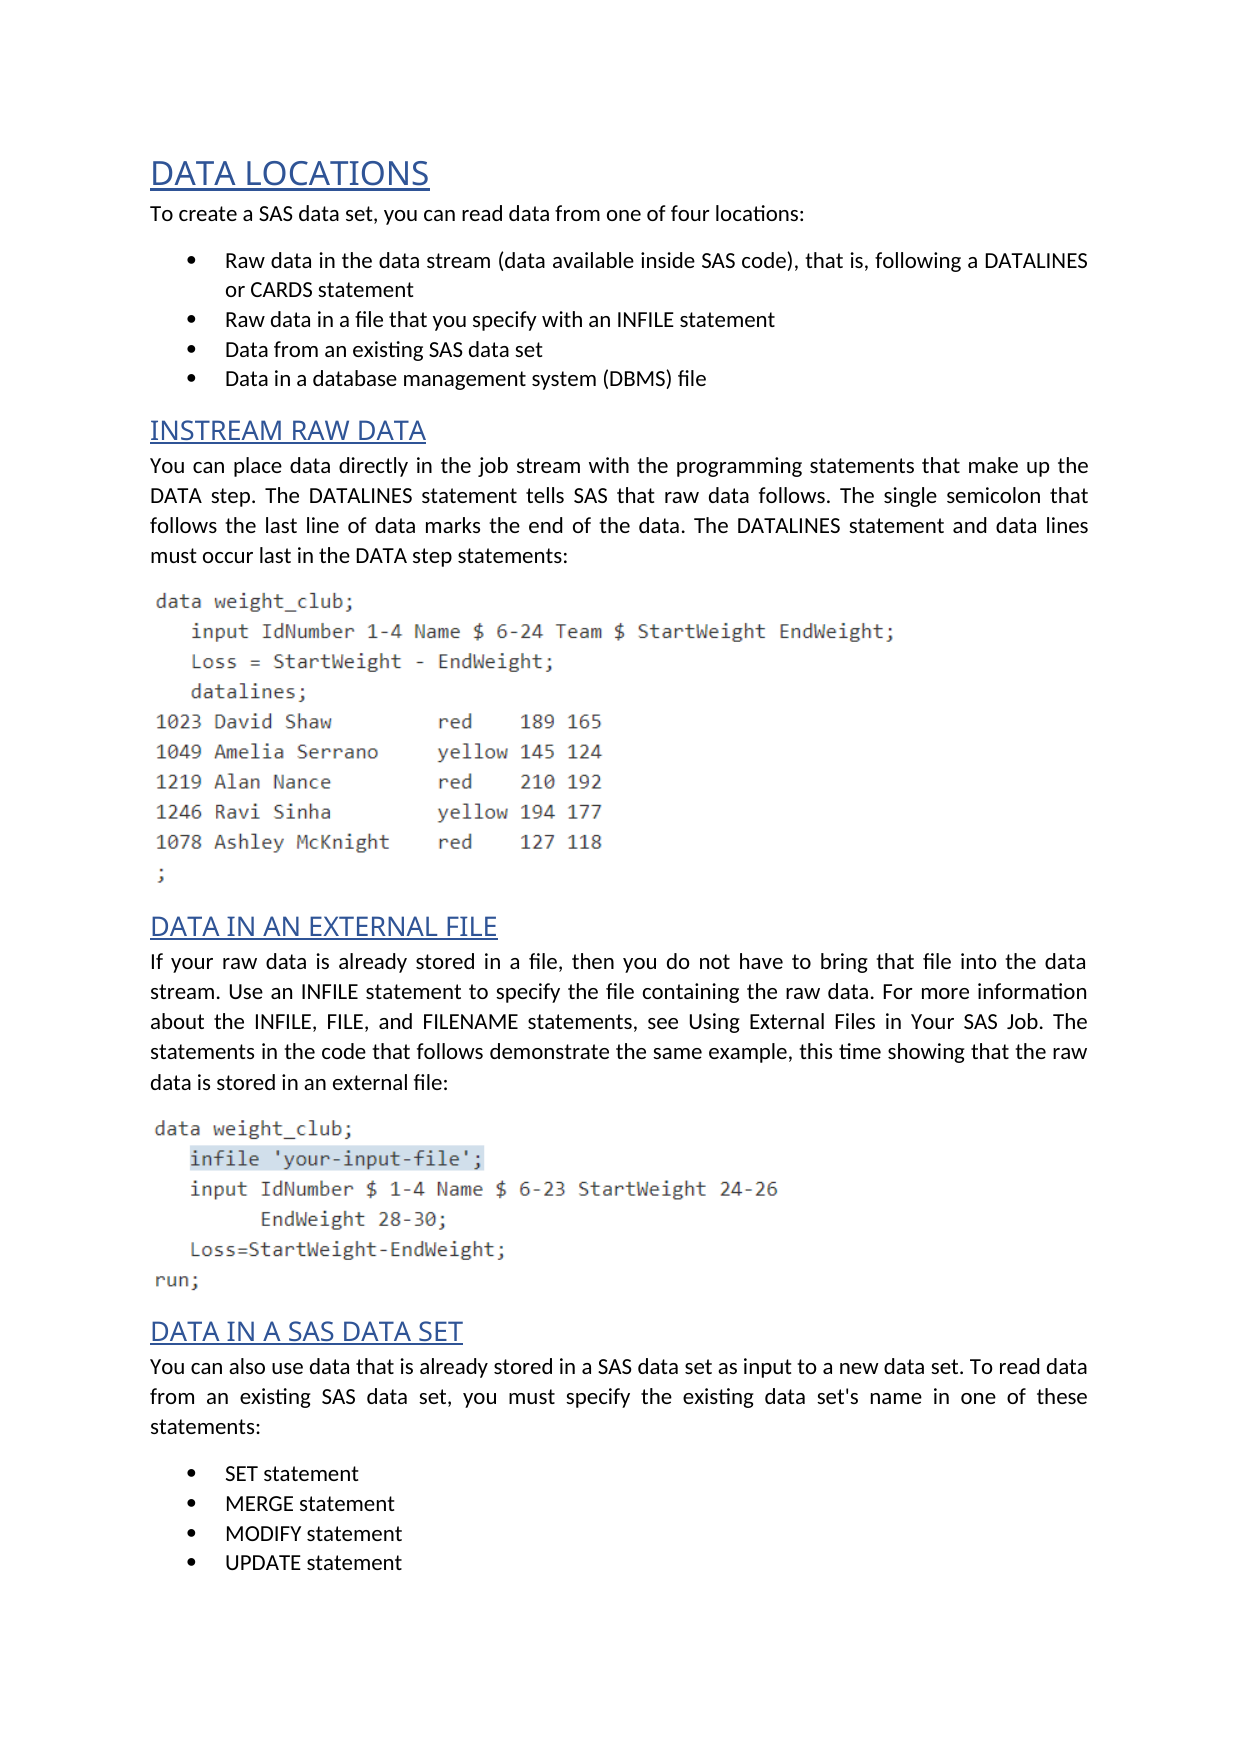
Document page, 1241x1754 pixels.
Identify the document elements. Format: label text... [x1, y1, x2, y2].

list Data from an existing SAS data set [187, 335, 1090, 363]
list Raw data in the data stream (data available inside SAS code), that is, following a DATALINES or CARDS statement [187, 246, 1090, 303]
list Data in a database management system (DBMS) file [187, 364, 1090, 393]
list SET statement [187, 1459, 1090, 1487]
list Raw data in a file that you specify with an INFILE statement [187, 305, 1090, 333]
text To create a SAS data set, you can read data from one of four locations: [150, 199, 1090, 227]
list UPDATE statement [187, 1548, 1090, 1576]
text If your raw data is already stored in a file, then you do not have to bring that file into the data stream. Use an INFILE statement to specify the file containing the raw data. For more information about the INFILE, FILE, and FILENAME statements, see Using External Files in Your SAS Job. The statements in the code that follows demonstrate the same example, this time showing that the raw data is stored in an external file: [150, 947, 1090, 1096]
subtitle DATA LOCATIONS [150, 150, 1090, 195]
picture [150, 588, 899, 889]
list MERGE statement [187, 1489, 1090, 1517]
text You can also use data that is already stored in a SAS data set as input to a new data set. To read data from an existing SAS data set, you must specify the existing data set's name in one of these statements: [150, 1352, 1090, 1440]
subtitle DATA IN A SAS DATA SET [150, 1312, 1090, 1349]
subtitle INSTREAM RAW DATA [150, 411, 1090, 448]
text You can place data directly in the job stream with the programming statements that make up the DATA step. The DATALINES statement tells SAS that raw data follows. The single semicolon that follows the last line of data marks the end of the data. The DATALINES statement and data lines must occur last in the DATA step statements: [150, 451, 1090, 569]
list MODIFY statement [187, 1519, 1090, 1547]
picture [150, 1114, 786, 1294]
subtitle DATA IN AN EXTERNAL FILE [150, 907, 1090, 944]
